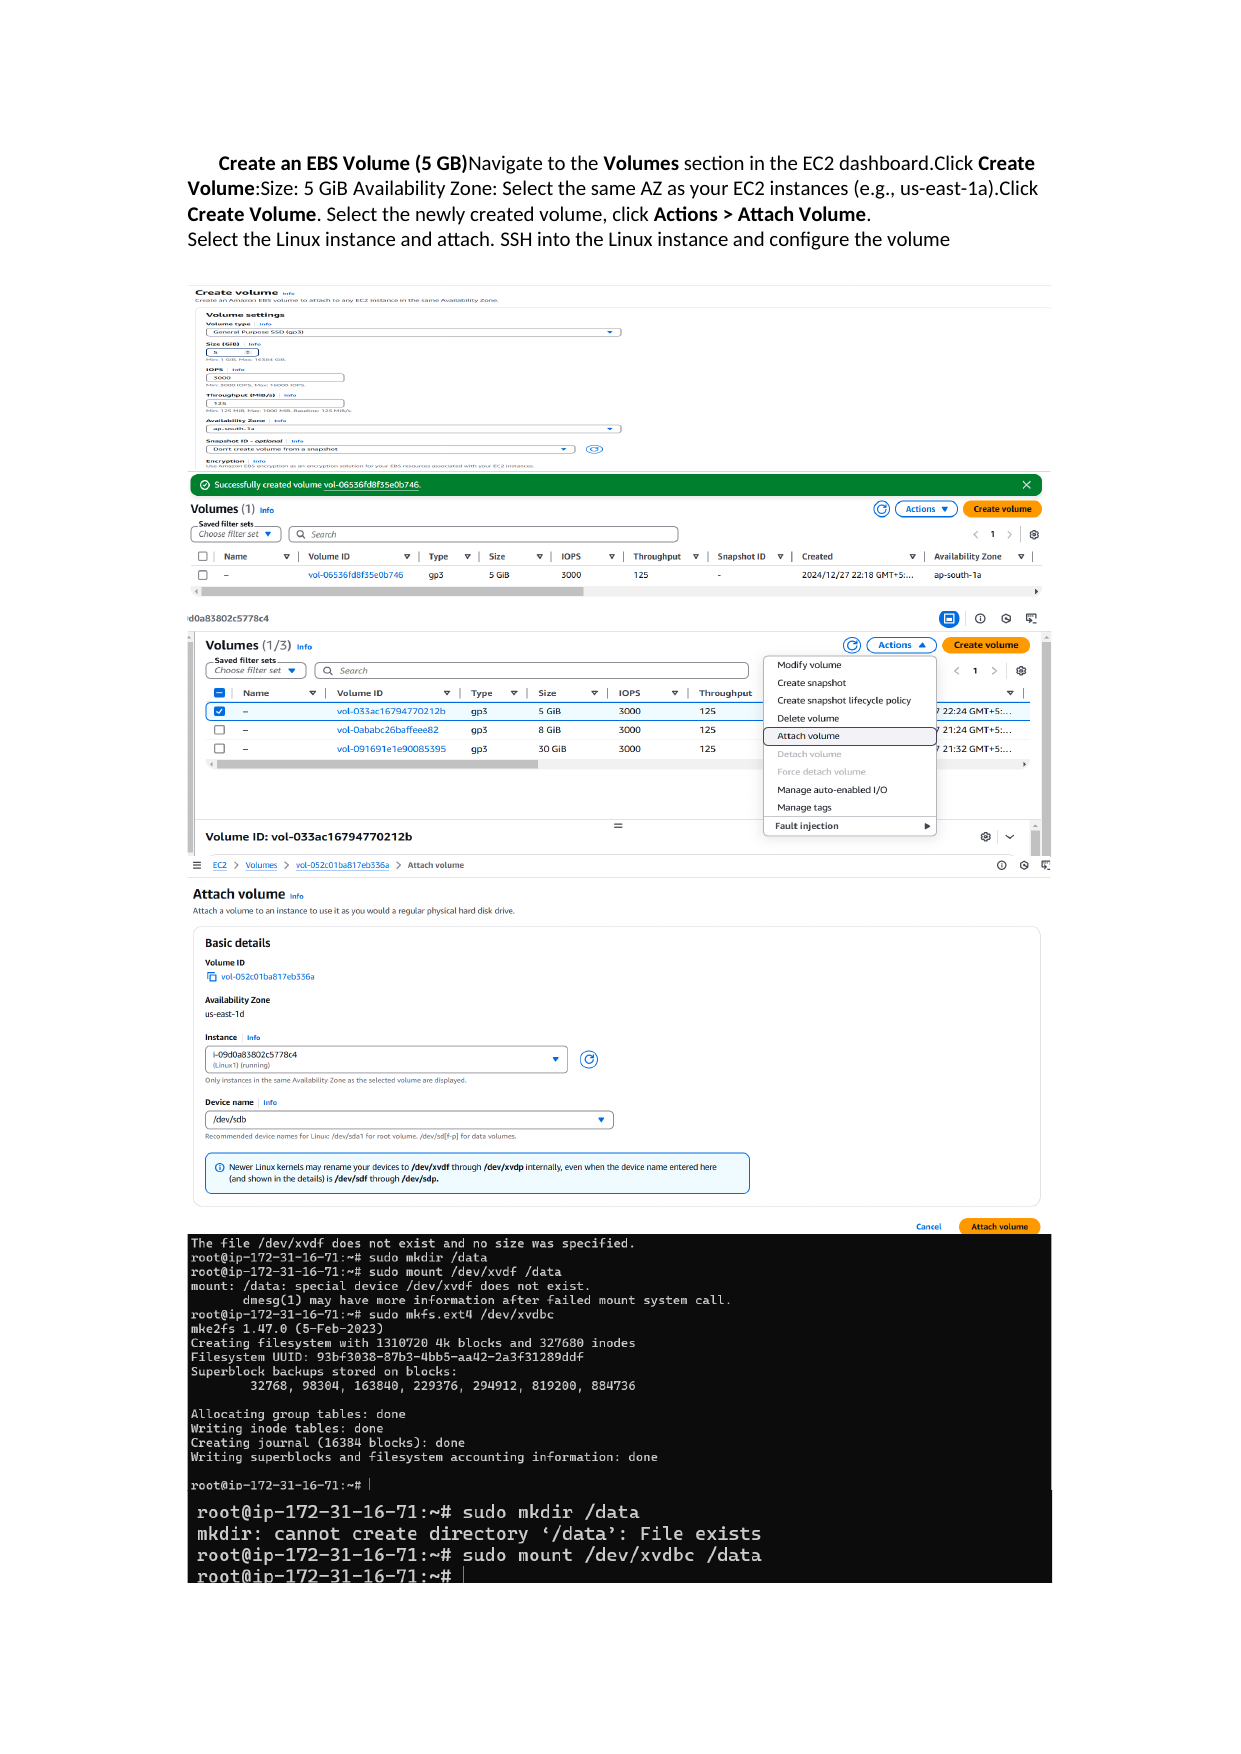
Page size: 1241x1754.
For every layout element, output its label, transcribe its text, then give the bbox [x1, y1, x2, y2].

text Select the Linux instance and attach. SSH into the Linux instance and configure the volume [187, 226, 1053, 252]
text Create an EBS Volume (5 GB)Navigate to the Volumes section in the EC2 dashboard.Click Create Volume:Size: 5 GiB Availability Zone: Select the same AZ as your EC2 instances (e.g., us-east-1a).Click Create Volume. Select the newly created volume, click Actions > Attach Volume. [187, 150, 1053, 226]
picture [187, 285, 1053, 1583]
